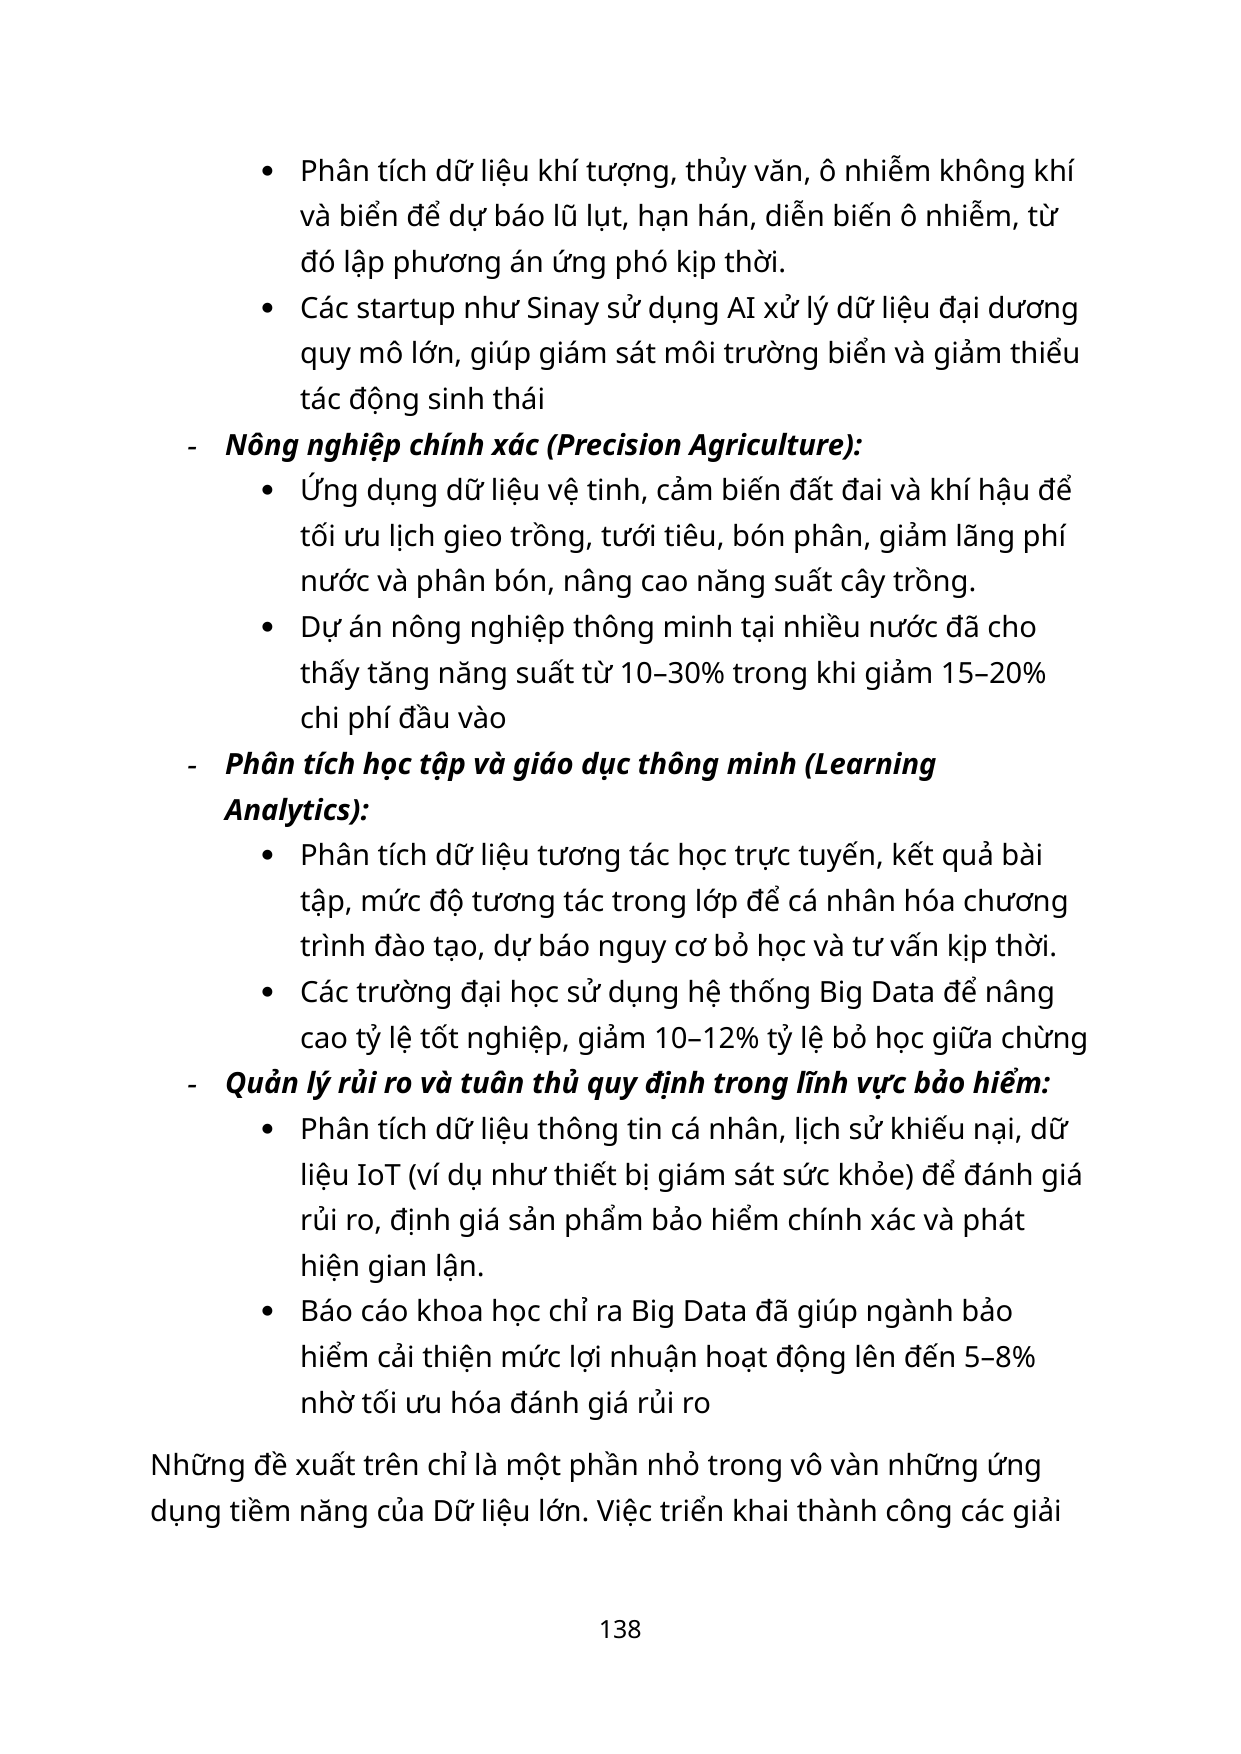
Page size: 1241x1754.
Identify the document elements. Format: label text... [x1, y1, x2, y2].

text Báo cáo khoa học chỉ ra Big Data đã giúp ngành bảo hiểm cải thiện mức lợi nhuận hoạt động lên đến 5–8% nhờ tối ưu hóa đánh giá rủi ro [262, 1291, 1090, 1422]
list Nông nghiệp chính xác (Precision Agriculture): [187, 424, 1090, 463]
text Phân tích dữ liệu thông tin cá nhân, lịch sử khiếu nại, dữ liệu IoT (ví dụ như thiết bị giám sát sức khỏe) để đánh giá rủi ro, định giá sản phẩm bảo hiểm chính xác và phát hiện gian lận. [262, 1108, 1090, 1285]
text Dự án nông nghiệp thông minh tại nhiều nước đã cho thấy tăng năng suất từ 10–30% trong khi giảm 15–20% chi phí đầu vào [262, 606, 1090, 737]
text Ứng dụng dữ liệu vệ tinh, cảm biến đất đai và khí hậu để tối ưu lịch gieo trồng, tưới tiêu, bón phân, giảm lãng phí nước và phân bón, nâng cao năng suất cây trồng. [262, 469, 1090, 600]
list Phân tích học tập và giáo dục thông minh (Learning Analytics): [187, 743, 1090, 828]
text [150, 1444, 1090, 1529]
list Quản lý rủi ro và tuân thủ quy định trong lĩnh vực bảo hiểm: [187, 1062, 1090, 1102]
text Các trường đại học sử dụng hệ thống Big Data để nâng cao tỷ lệ tốt nghiệp, giảm 10–12% tỷ lệ bỏ học giữa chừng [262, 971, 1090, 1057]
text Phân tích dữ liệu tương tác học trực tuyến, kết quả bài tập, mức độ tương tác trong lớp để cá nhân hóa chương trình đào tạo, dự báo nguy cơ bỏ học và tư vấn kịp thời. [262, 834, 1090, 965]
text Các startup như Sinay sử dụng AI xử lý dữ liệu đại dương quy mô lớn, giúp giám sát môi trường biển và giảm thiểu tác động sinh thái [262, 287, 1090, 418]
text Phân tích dữ liệu khí tượng, thủy văn, ô nhiễm không khí và biển để dự báo lũ lụt, hạn hán, diễn biến ô nhiễm, từ đó lập phương án ứng phó kịp thời. [262, 150, 1090, 281]
